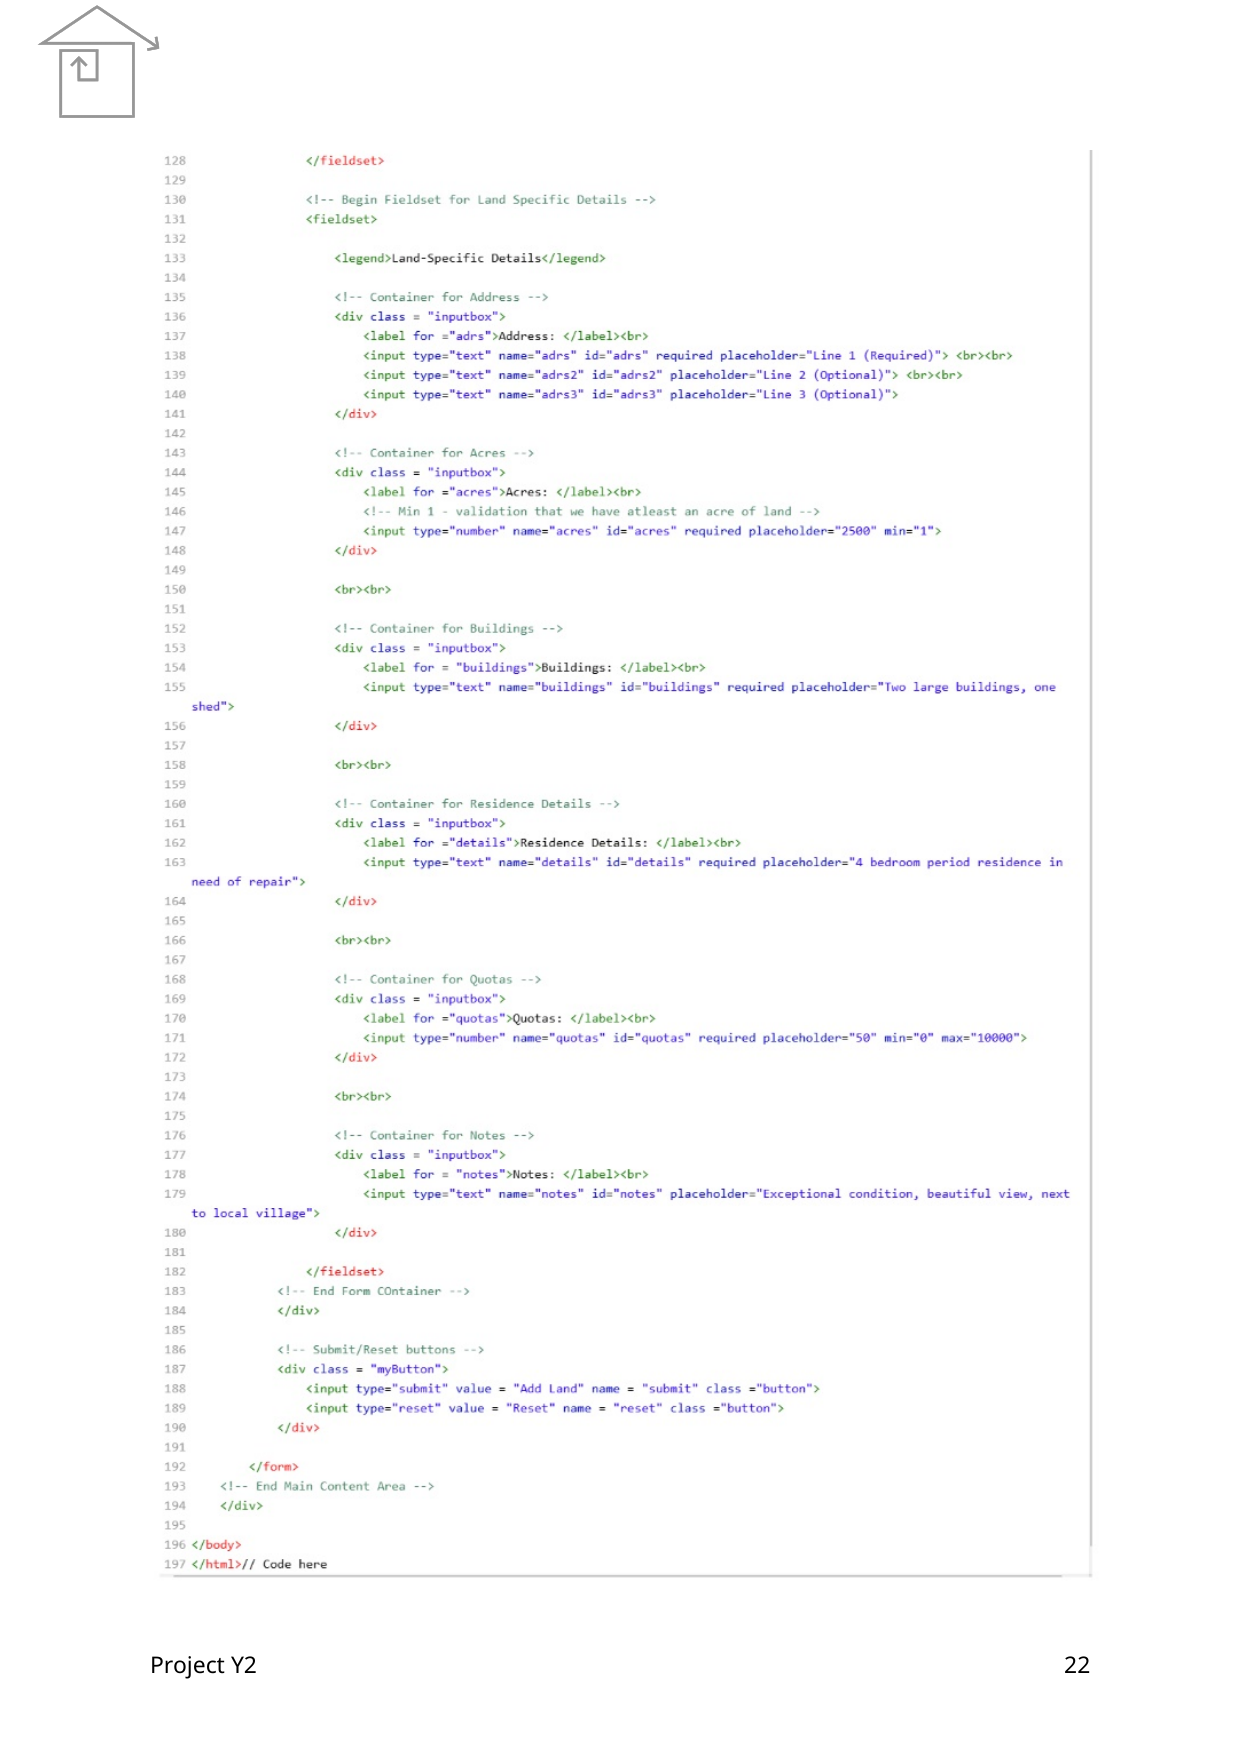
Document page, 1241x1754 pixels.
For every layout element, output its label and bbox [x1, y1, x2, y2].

picture [31, 0, 160, 122]
